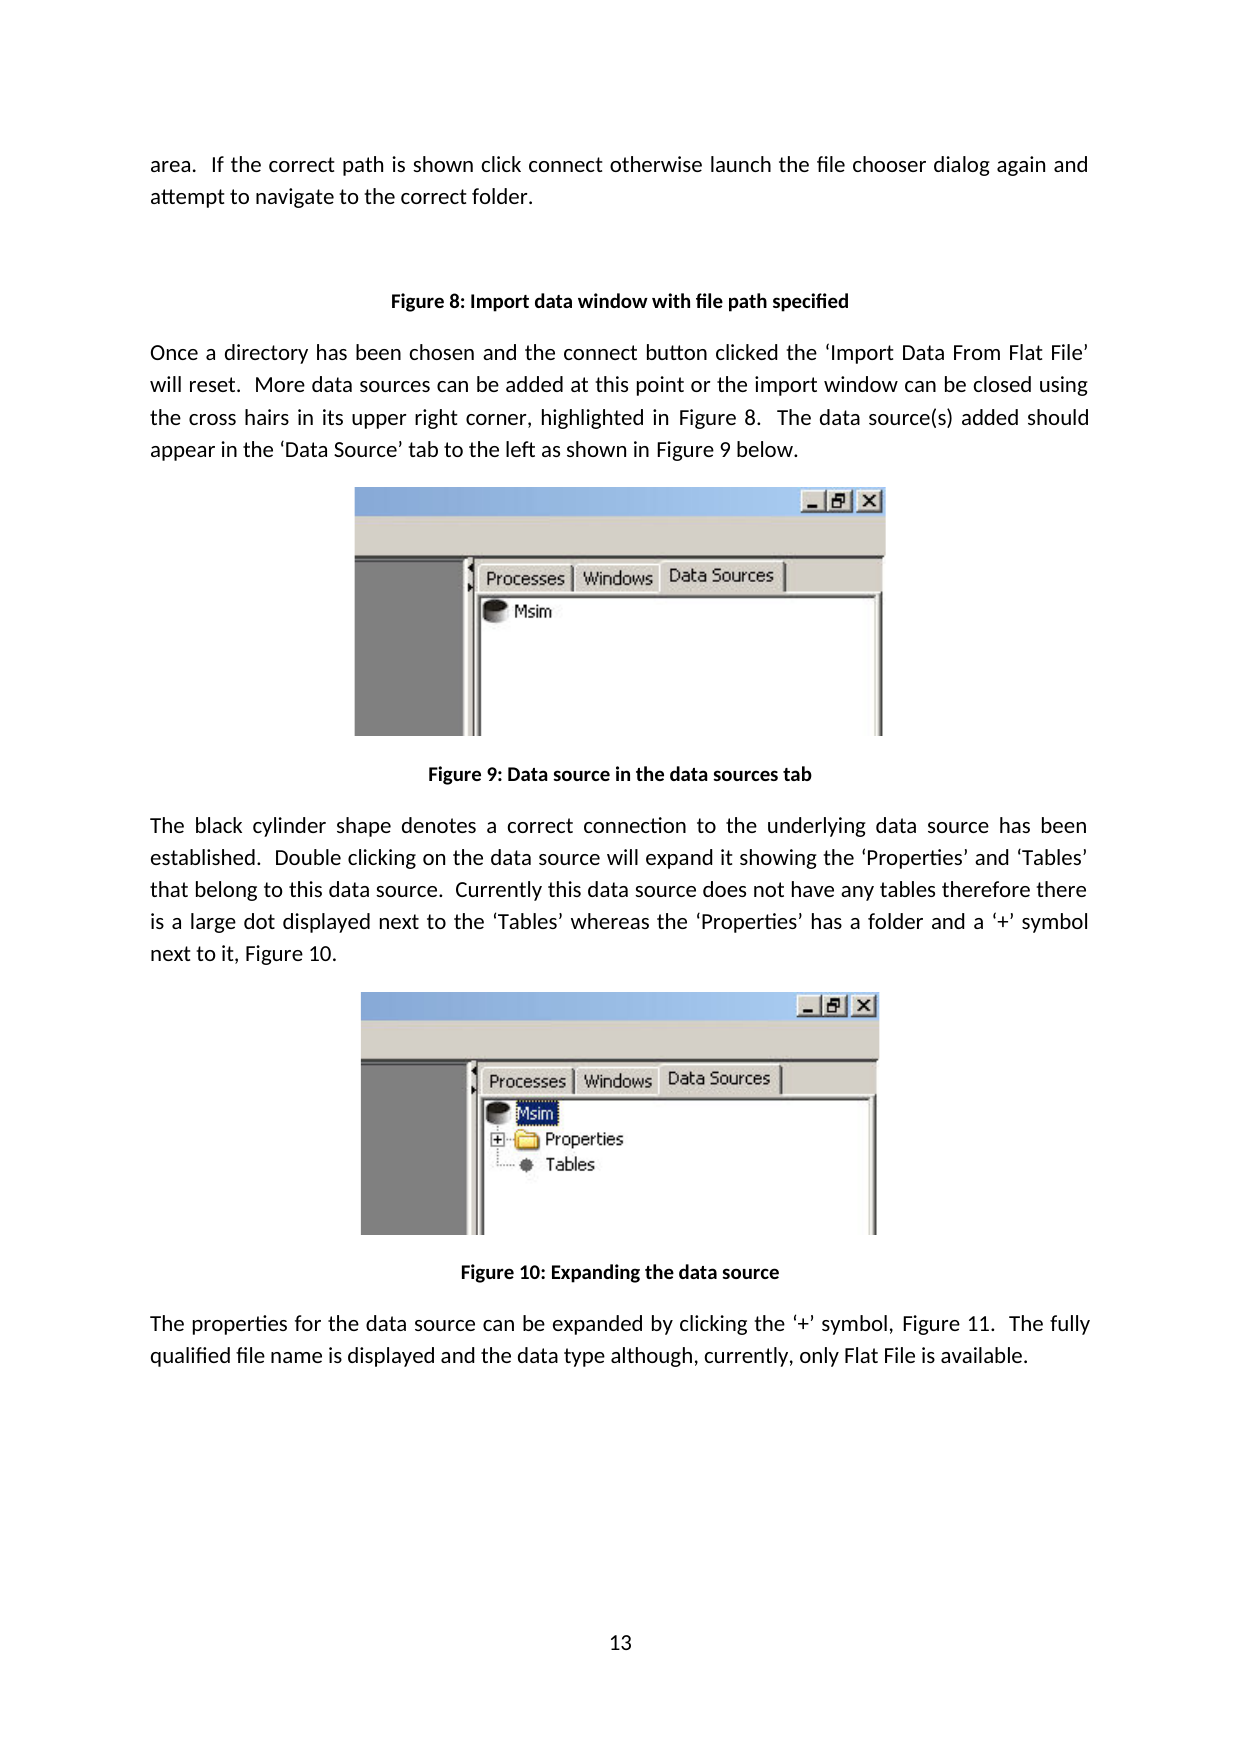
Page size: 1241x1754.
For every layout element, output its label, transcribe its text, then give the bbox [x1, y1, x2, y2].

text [150, 150, 1090, 210]
text The black cylinder shape denotes a correct connection to the underlying data source has been established. Double clicking on the data source will expand it showing the ‘Properties’ and ‘Tables’ that belong to this data source. Currently this data source does not have any tables therefore there is a large dot displayed next to the ‘Tables’ whereas the ‘Properties’ has a folder and a ‘+’ symbol next to it, Figure 10. [150, 811, 1090, 967]
picture [360, 992, 880, 1235]
text Once a directory has been chosen and the connect button clicked the ‘Import Data From Flat File’ will reset. More data sources can be added at this point or the import window can be closed using the cross hairs in its upper right corner, highlighted in Figure 8. The data source(s) added should appear in the ‘Data Source’ tab to the left as shown in Figure 9 below. [150, 338, 1090, 463]
text The properties for the data source can be expanded by clicking the ‘+’ symbol, Figure 11. The fully qualified file name is displayed and the data type although, currently, only Flat File is available. [150, 1309, 1090, 1369]
picture [354, 487, 886, 736]
